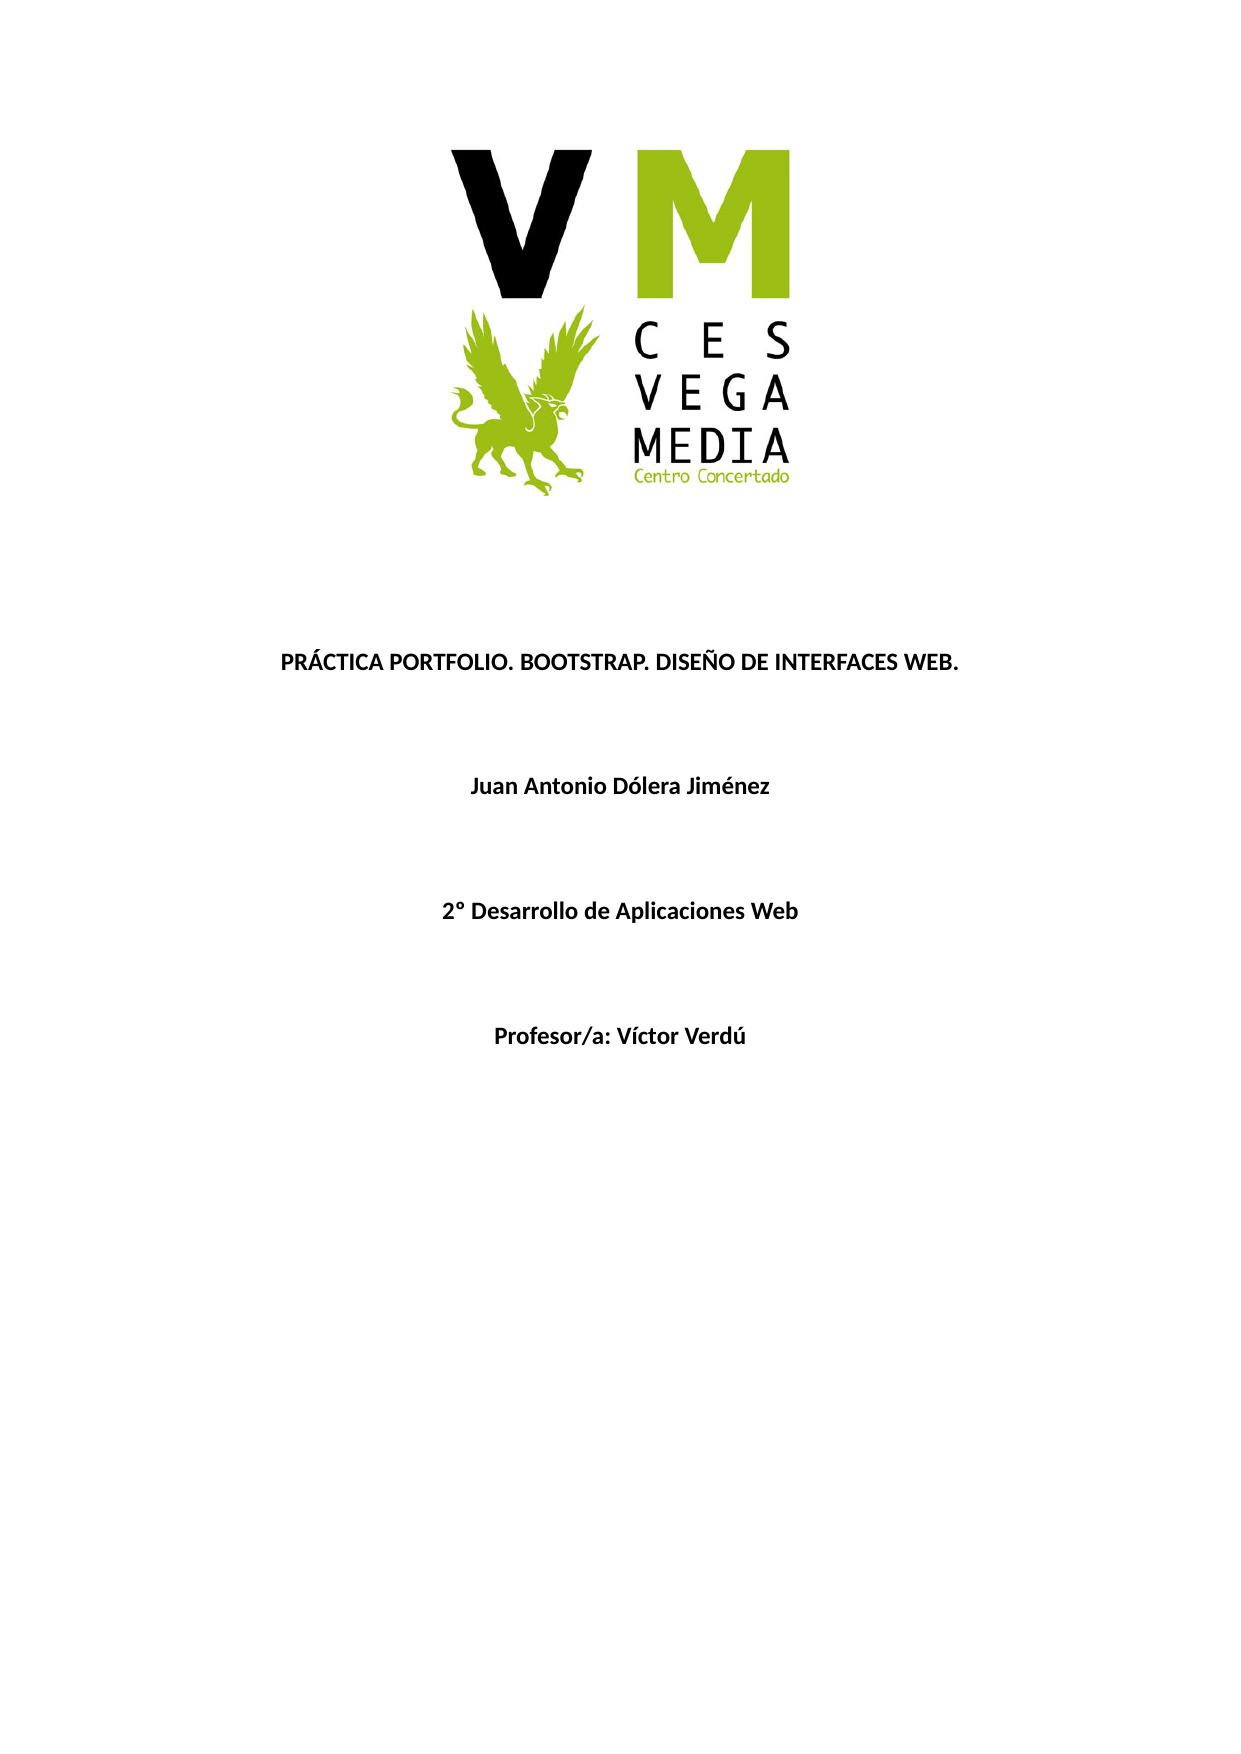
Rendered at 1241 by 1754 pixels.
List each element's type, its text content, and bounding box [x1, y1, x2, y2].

picture [442, 147, 799, 502]
text Juan Antonio Dólera Jiménez [177, 770, 1063, 801]
text Profesor/a: Víctor Verdú [177, 1020, 1063, 1051]
text PRÁCTICA PORTFOLIO. BOOTSTRAP. DISEÑO DE INTERFACES WEB. [177, 646, 1063, 676]
text 2º Desarrollo de Aplicaciones Web [177, 895, 1063, 926]
